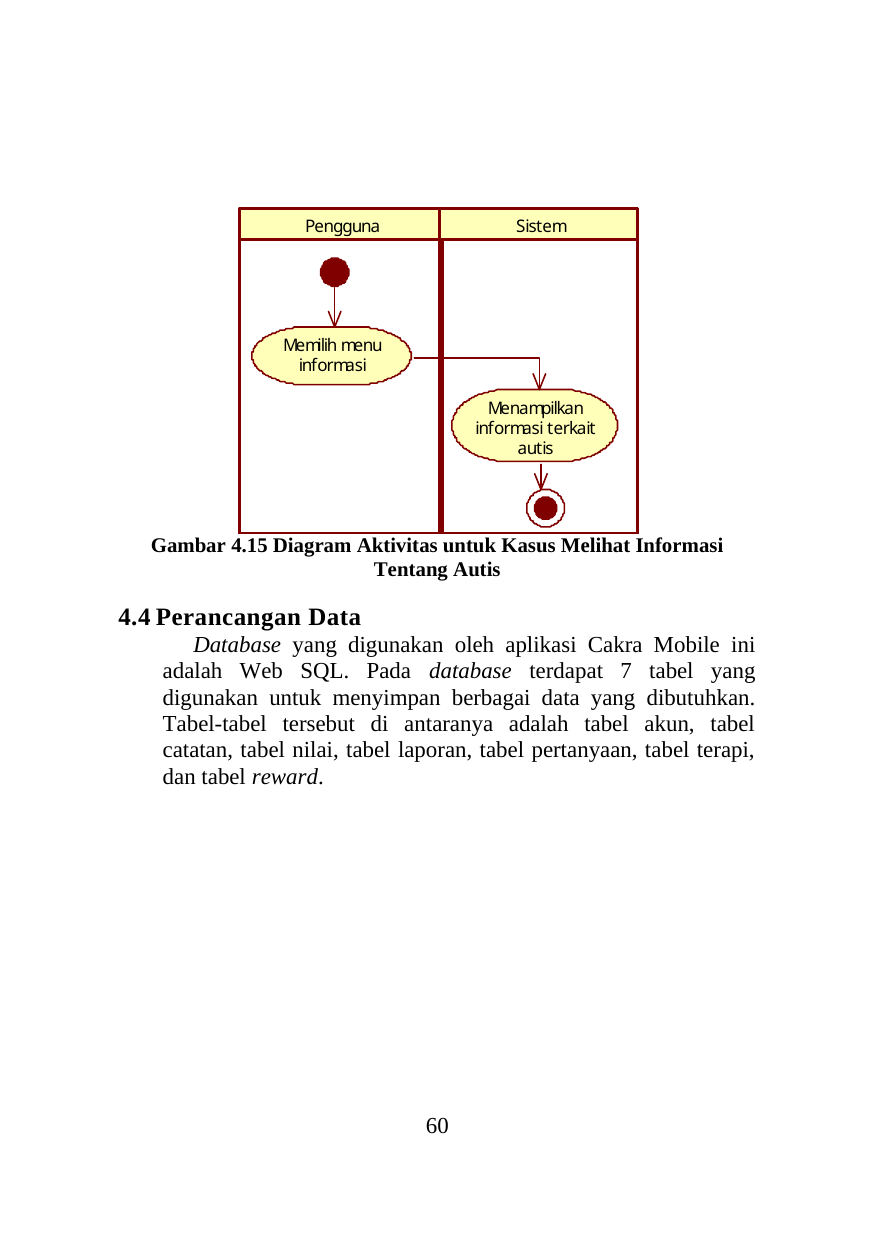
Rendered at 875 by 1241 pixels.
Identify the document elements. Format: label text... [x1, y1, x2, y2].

subtitle Perancangan Data [118, 602, 756, 631]
text Database yang digunakan oleh aplikasi Cakra Mobile ini adalah Web SQL. Pada database terdapat 7 tabel yang digunakan untuk menyimpan berbagai data yang dibutuhkan. Tabel-tabel tersebut di antaranya adalah tabel akun, tabel catatan, tabel nilai, tabel laporan, tabel pertanyaan, tabel terapi, dan tabel reward. [162, 631, 756, 789]
